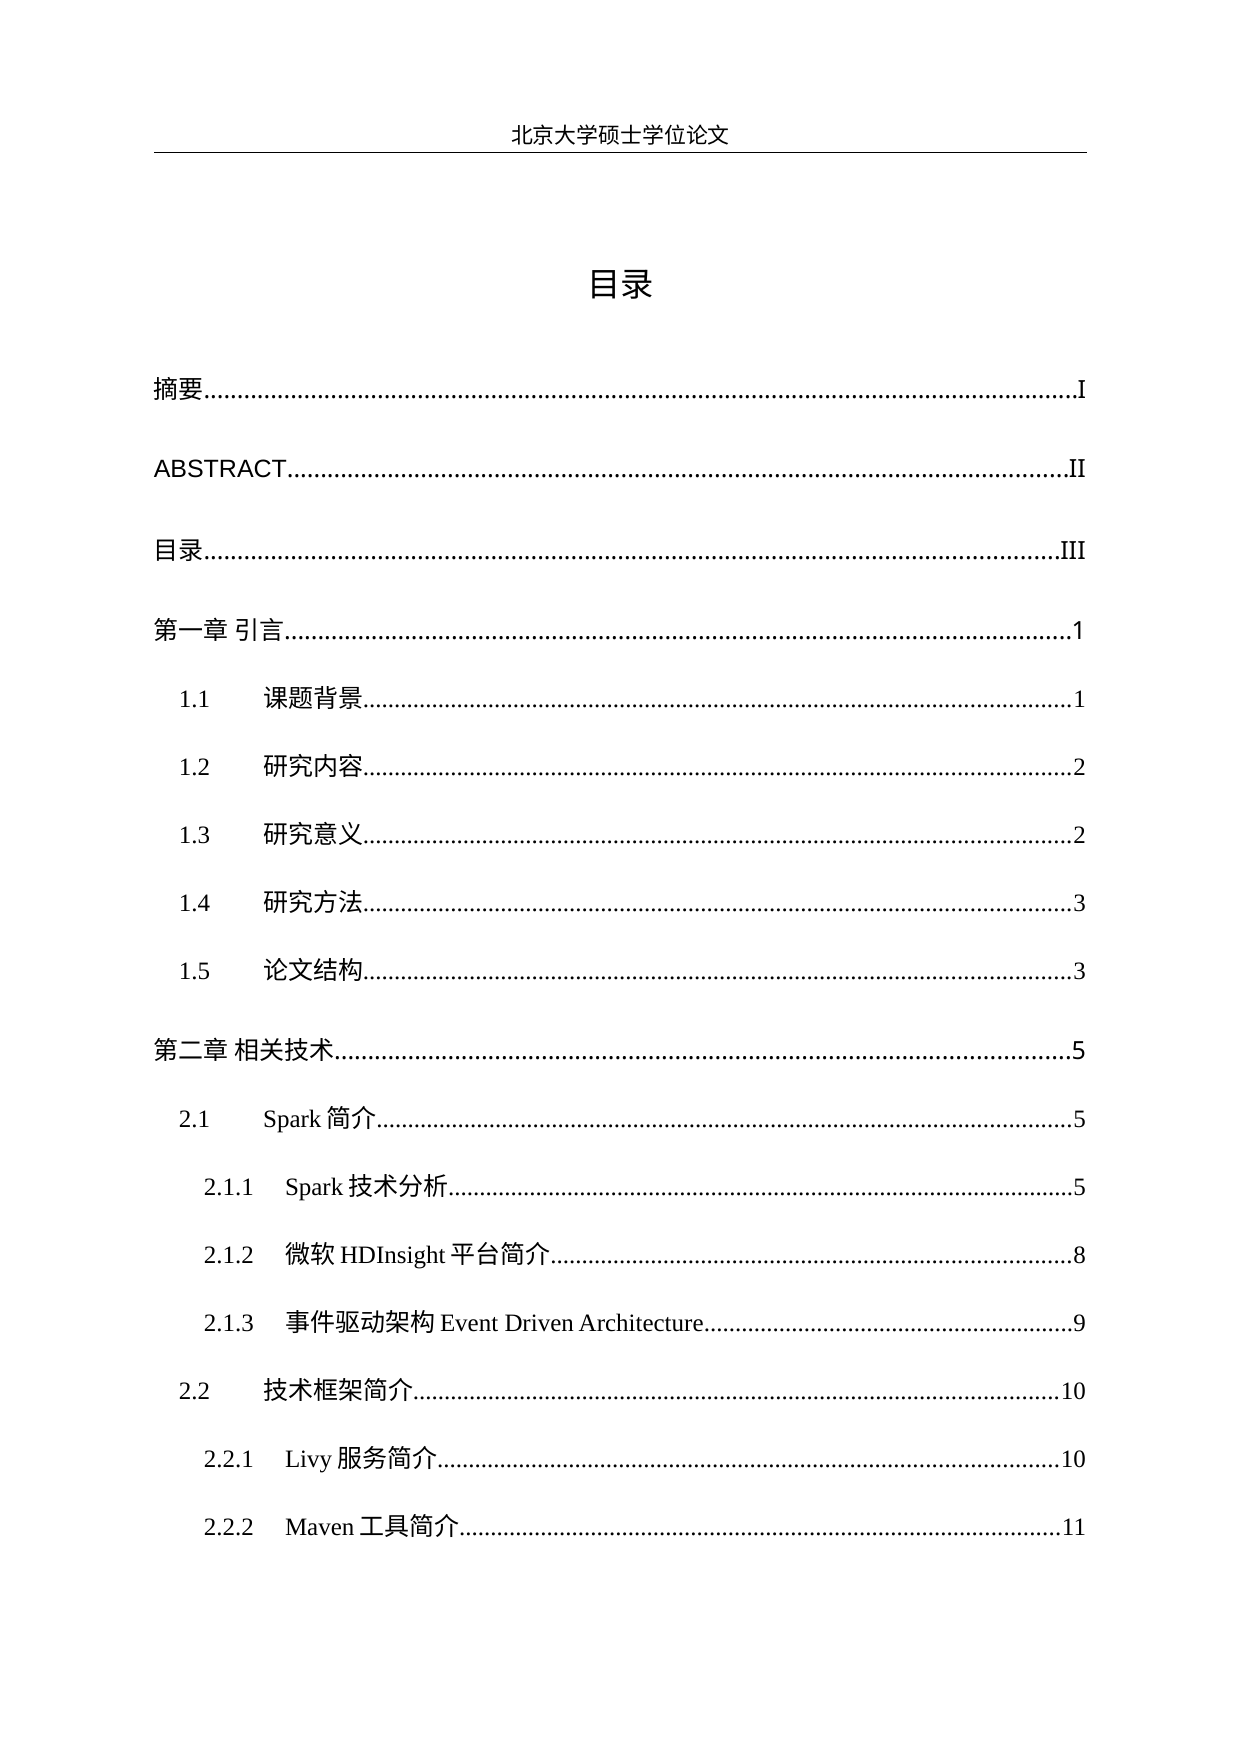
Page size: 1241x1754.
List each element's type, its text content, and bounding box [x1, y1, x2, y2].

subtitle 目录 [153, 248, 1087, 316]
text 2.2 技术框架简介 10 [153, 1354, 1087, 1422]
text 摘要 I [153, 353, 1087, 421]
text 2.1.2 微软HDInsight平台简介 8 [153, 1218, 1087, 1286]
text 目录 III [153, 514, 1087, 582]
text 第一章 引言 1 [153, 595, 1087, 663]
text 1.4 研究方法 3 [153, 866, 1087, 934]
text 1.5 论文结构 3 [153, 934, 1087, 1002]
text 第二章 相关技术 5 [153, 1015, 1087, 1083]
text 1.2 研究内容 2 [153, 731, 1087, 798]
text 2.1.3 事件驱动架构Event Driven Architecture 9 [153, 1286, 1087, 1354]
text ABSTRACT II [153, 434, 1087, 502]
text 2.1 Spark简介 5 [153, 1083, 1087, 1151]
text 2.1.1 Spark技术分析 5 [153, 1151, 1087, 1218]
text 2.2.2 Maven工具简介 11 [153, 1490, 1087, 1558]
text 1.3 研究意义 2 [153, 798, 1087, 866]
text 1.1 课题背景 1 [153, 663, 1087, 731]
text 2.2.1 Livy服务简介 10 [153, 1422, 1087, 1490]
